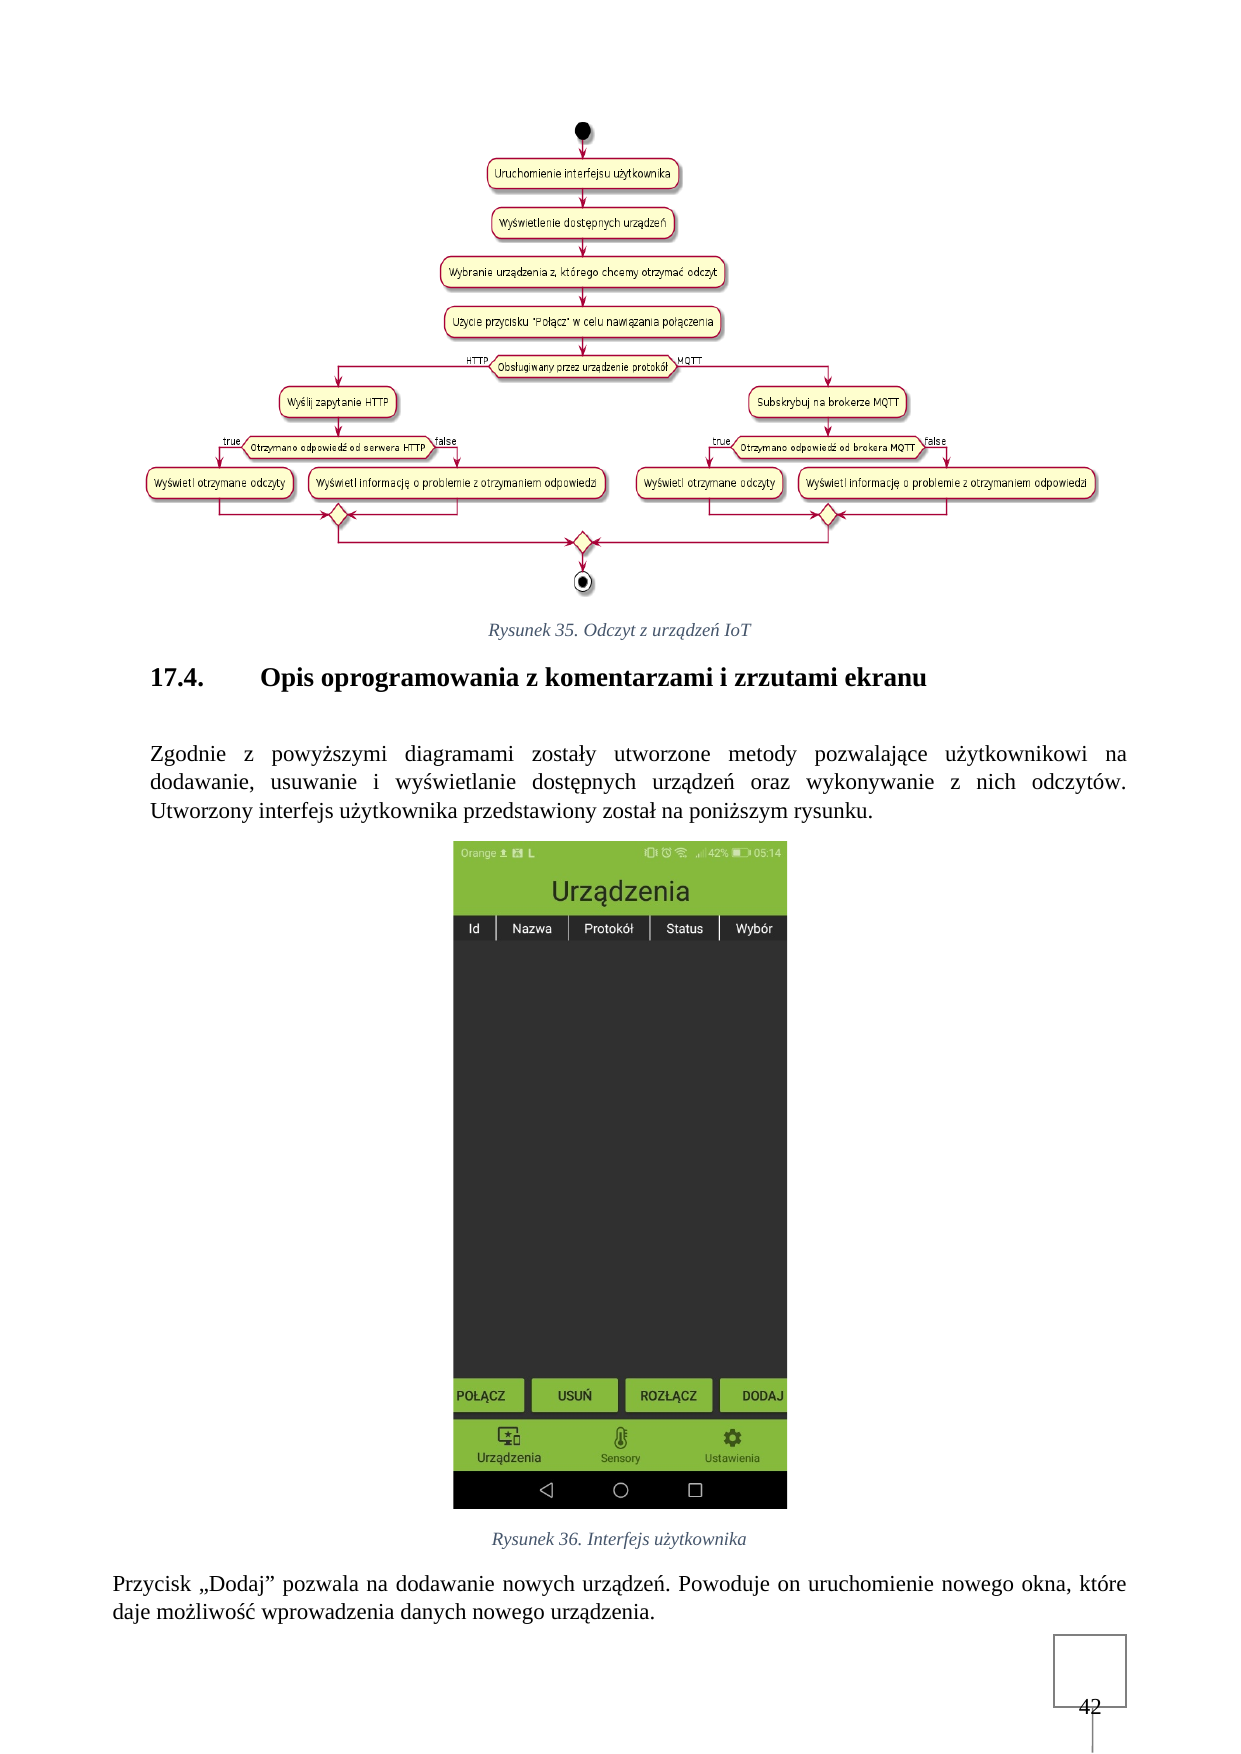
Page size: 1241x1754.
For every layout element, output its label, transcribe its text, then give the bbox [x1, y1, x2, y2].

picture [138, 112, 1102, 600]
subtitle Opis oprogramowania z komentarzami i zrzutami ekranu [150, 661, 1128, 692]
picture [453, 841, 788, 1509]
text Przycisk „Dodaj” pozwala na dodawanie nowych urządzeń. Powoduje on uruchomienie nowego okna, które daje możliwość wprowadzenia danych nowego urządzenia. [112, 1570, 1128, 1625]
list Zgodnie z powyższymi diagramami zostały utworzone metody pozwalające użytkownikowi na dodawanie, usuwanie i wyświetlanie dostępnych urządzeń oraz wykonywanie z nich odczytów. Utworzony interfejs użytkownika przedstawiony został na poniższym rysunku. [150, 740, 1128, 823]
